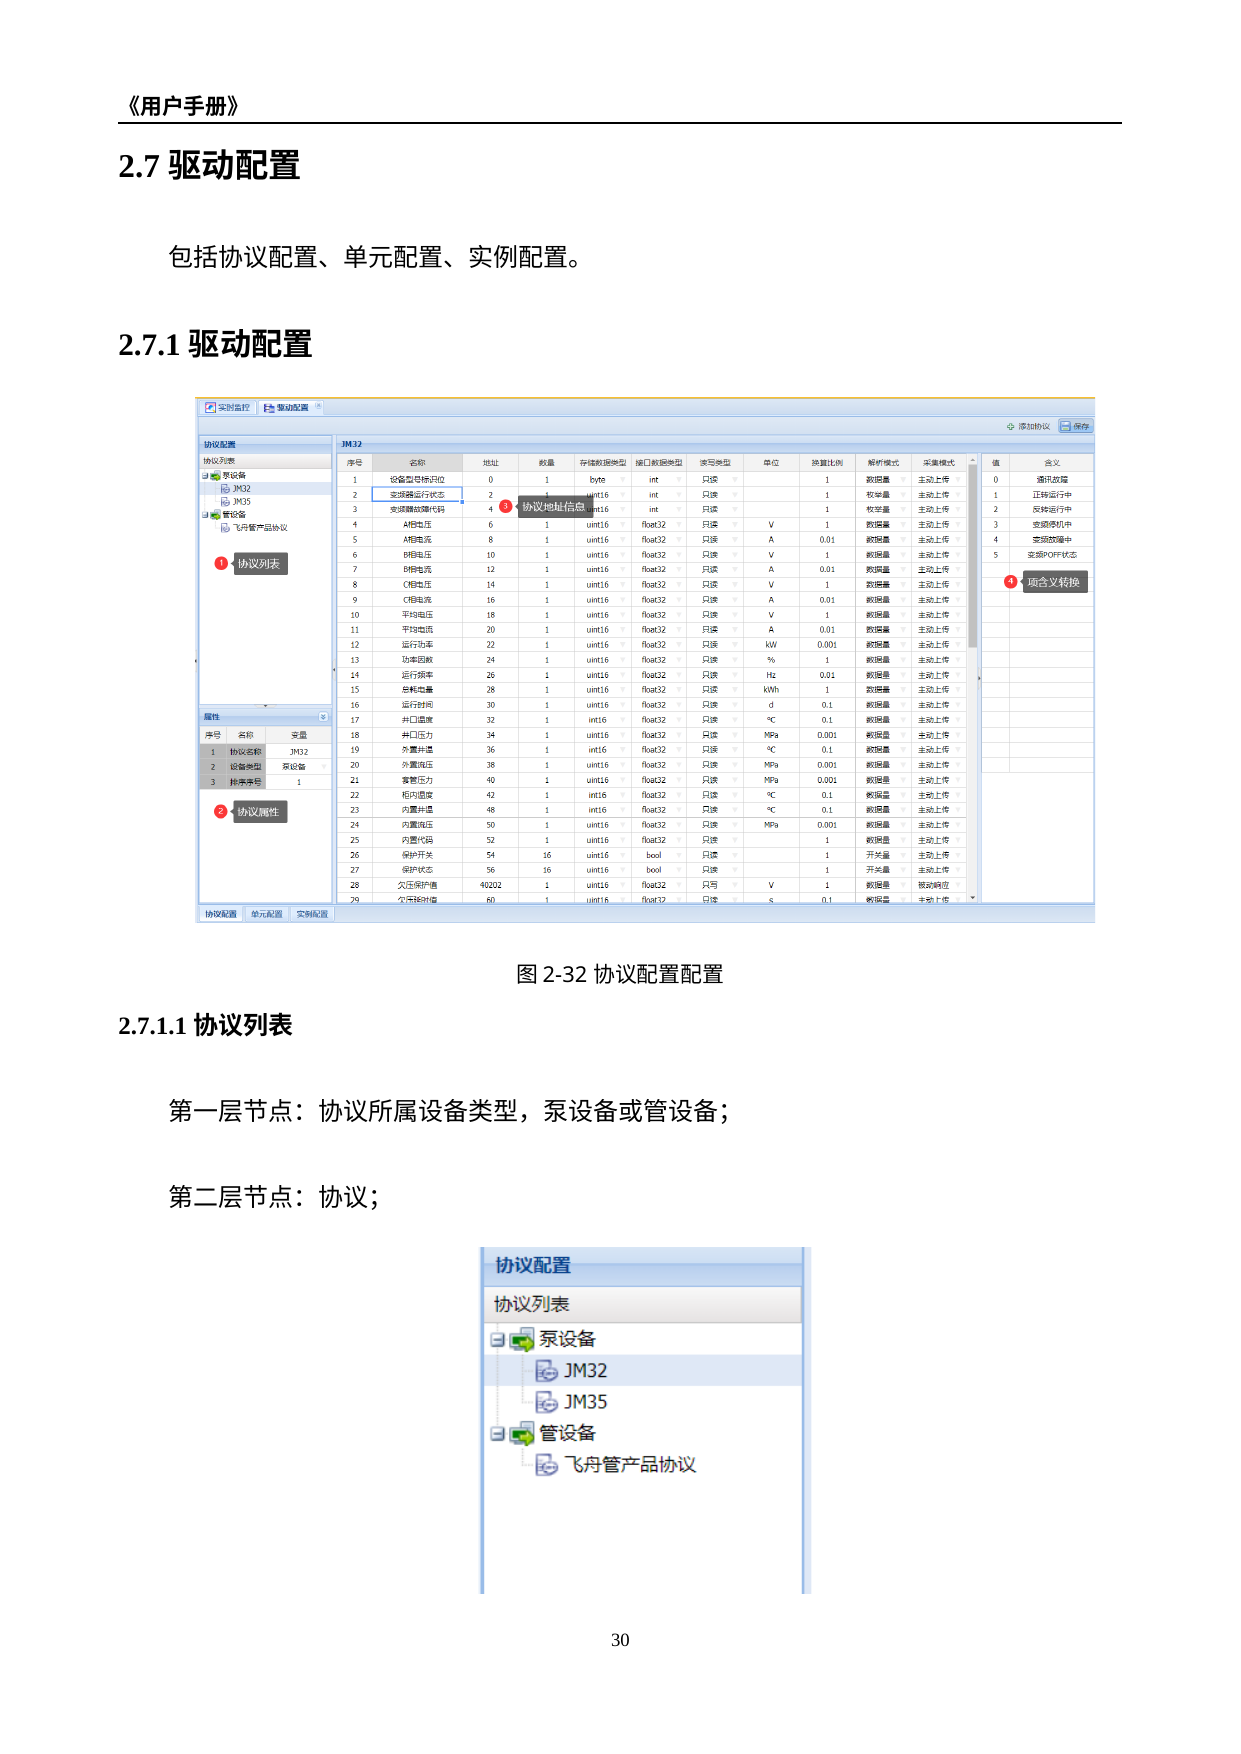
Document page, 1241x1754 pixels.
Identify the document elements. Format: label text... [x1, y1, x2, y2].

picture [478, 1247, 812, 1594]
subtitle 2.7 驱动配置 [118, 129, 1122, 197]
subtitle 2.7.1 驱动配置 [118, 307, 1122, 375]
text 第二层节点：协议； [118, 1162, 1122, 1229]
text 包括协议配置、单元配置、实例配置。 [118, 221, 1122, 289]
picture [195, 397, 1096, 923]
text 图2-32 协议配置配置 [118, 956, 1122, 989]
text 第一层节点：协议所属设备类型，泵设备或管设备； [118, 1076, 1122, 1143]
subtitle 2.7.1.1 协议列表 [118, 989, 1122, 1057]
